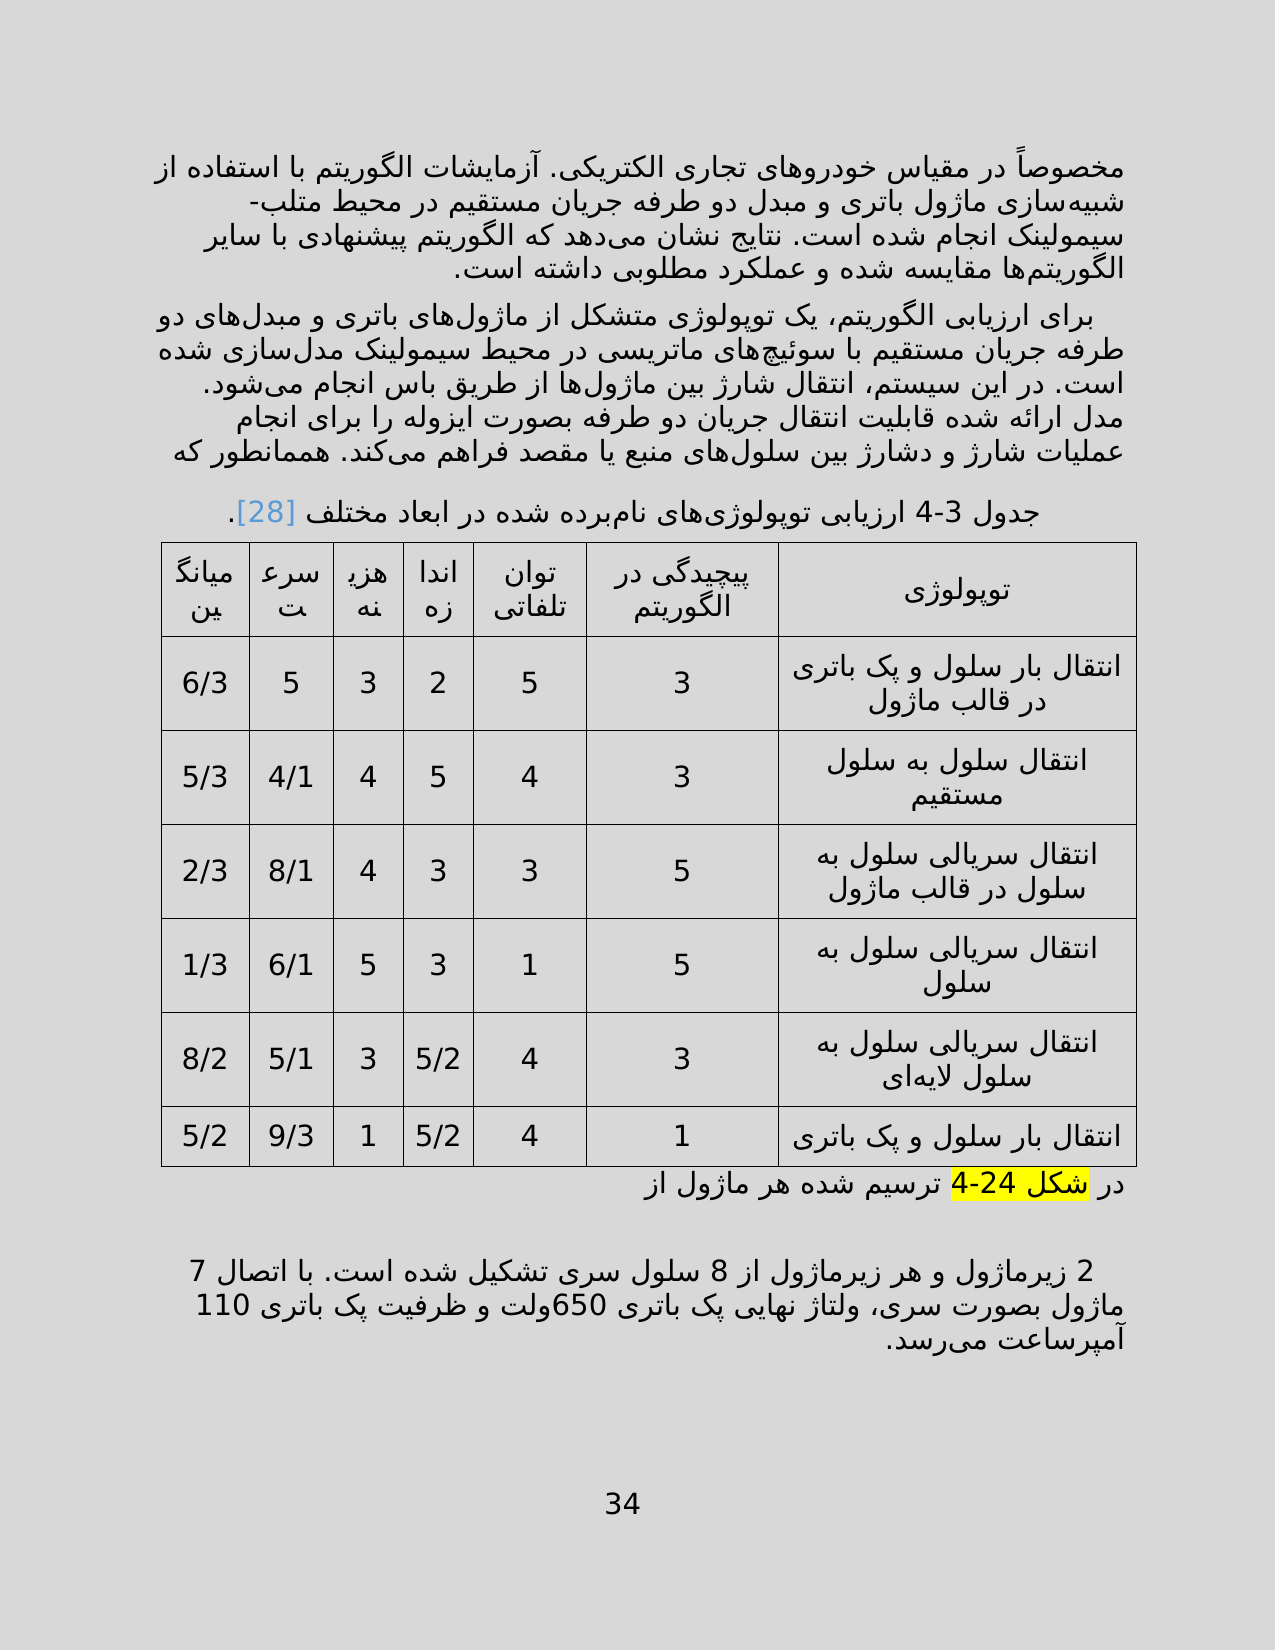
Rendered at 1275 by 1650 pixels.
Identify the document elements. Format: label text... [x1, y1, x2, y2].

table_cell 2/3 [162, 825, 249, 918]
table_cell 8/1 [250, 825, 333, 918]
table_cell میانگین [162, 543, 249, 636]
table_cell 1 [587, 1107, 778, 1166]
table_cell 6/1 [250, 919, 333, 1012]
table_cell 5 [250, 637, 333, 730]
table_cell 3 [474, 825, 586, 918]
table_cell انتقال بار سلول و پک باتری [779, 1107, 1136, 1166]
table_cell 9/3 [250, 1107, 333, 1166]
table_cell 2 [404, 637, 473, 730]
table_cell پیچیدگی در الگوریتم [587, 543, 778, 636]
table_cell 1/3 [162, 919, 249, 1012]
table_cell انتقال سلول به سلول مستقیم [779, 731, 1136, 824]
table_cell 3 [404, 825, 473, 918]
table_cell 6/3 [162, 637, 249, 730]
table_cell 5 [404, 731, 473, 824]
table_cell 5 [334, 919, 403, 1012]
table_cell 4 [334, 731, 403, 824]
table_cell توان تلفاتی [474, 543, 586, 636]
table_cell اندازه [404, 543, 473, 636]
table_cell انتقال بار سلول و پک باتری در قالب ماژول [779, 637, 1136, 730]
table_cell 5 [587, 919, 778, 1012]
table_cell انتقال سریالی سلول به سلول [779, 919, 1136, 1012]
table_cell 8/2 [162, 1013, 249, 1106]
table_cell 5/2 [404, 1107, 473, 1166]
table_cell 1 [334, 1107, 403, 1166]
table_cell انتقال سریالی سلول به سلول لایه‌ای [779, 1013, 1136, 1106]
table_cell هزینه [334, 543, 403, 636]
table_cell 4 [474, 731, 586, 824]
table_cell 4/1 [250, 731, 333, 824]
table_cell 4 [474, 1013, 586, 1106]
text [150, 150, 1125, 286]
table_cell 3 [587, 1013, 778, 1106]
table_cell 3 [334, 1013, 403, 1106]
table_cell توپولوژی [779, 543, 1136, 636]
table_header جدول ‏3-4 ارزیابی توپولوژی‌های نام‌برده شده در ابعاد مختلف [28]. [161, 483, 1136, 542]
table_cell 5/1 [250, 1013, 333, 1106]
table_cell 4 [474, 1107, 586, 1166]
table_cell 3 [587, 637, 778, 730]
table_cell 3 [587, 731, 778, 824]
text 2 زیرماژول و هر زیرماژول از 8 سلول سری تشکیل شده است. با اتصال 7 ماژول بصورت سری، ولتاژ نهایی پک باتری 650ولت و ظرفیت پک باتری 110 آمپرساعت می‌رسد. [150, 1254, 1125, 1356]
table_cell سرعت [250, 543, 333, 636]
table_cell 1 [474, 919, 586, 1012]
table_cell 5/2 [162, 1107, 249, 1166]
table_cell 4 [334, 825, 403, 918]
table_cell 3 [334, 637, 403, 730]
table_cell 5/2 [404, 1013, 473, 1106]
table_cell 3 [404, 919, 473, 1012]
table_cell 5 [474, 637, 586, 730]
table_cell 5/3 [162, 731, 249, 824]
table_cell انتقال سریالی سلول به سلول در قالب ماژول [779, 825, 1136, 918]
table_cell 5 [587, 825, 778, 918]
